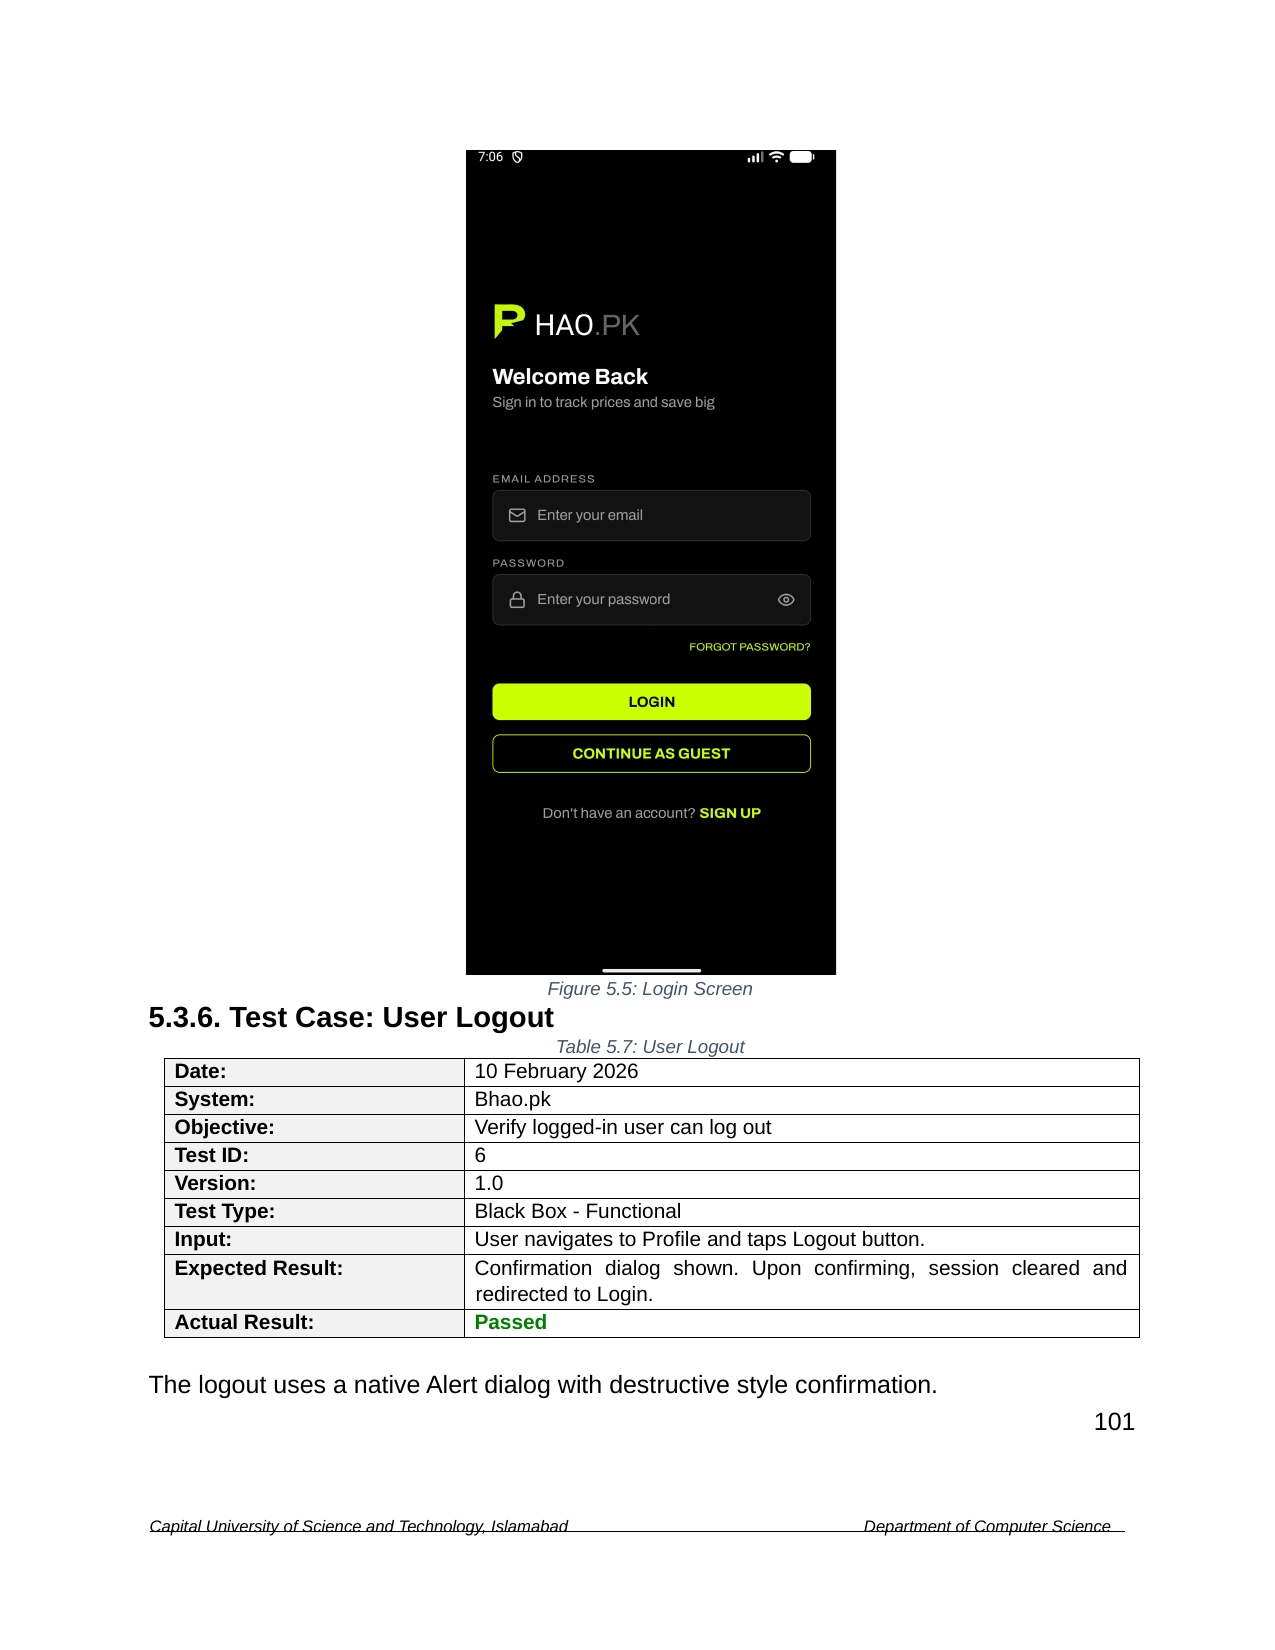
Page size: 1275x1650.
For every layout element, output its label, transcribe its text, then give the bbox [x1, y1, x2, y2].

table_cell System: [165, 1087, 464, 1114]
text Figure 5.5: Login Screen [148, 978, 1154, 1000]
table_cell Version: [165, 1171, 464, 1198]
table_cell Passed [465, 1310, 1139, 1337]
table_cell Actual Result: [165, 1310, 464, 1337]
text Table 5.7: User Logout [148, 1036, 1154, 1057]
text The logout uses a native Alert dialog with destructive style confirmation. [148, 1370, 1154, 1399]
subtitle 5.3.6. Test Case: User Logout [148, 1000, 1154, 1033]
table_cell Test ID: [165, 1143, 464, 1170]
table_cell Input: [165, 1227, 464, 1254]
table_cell Objective: [165, 1115, 464, 1142]
picture [466, 150, 837, 975]
table_cell Black Box - Functional [465, 1199, 1139, 1226]
table_cell Bhao.pk [465, 1087, 1139, 1114]
table_cell Test Type: [165, 1199, 464, 1226]
table_cell 6 [465, 1143, 1139, 1170]
table_cell User navigates to Profile and taps Logout button. [465, 1227, 1139, 1254]
table_cell Confirmation dialog shown. Upon confirming, session cleared and redirected to Login. [465, 1255, 1139, 1309]
table_cell 1.0 [465, 1171, 1139, 1198]
table_header Date: [165, 1059, 464, 1086]
table_cell Expected Result: [165, 1255, 464, 1309]
table_cell Verify logged-in user can log out [465, 1115, 1139, 1142]
table_header 10 February 2026 [465, 1059, 1139, 1086]
